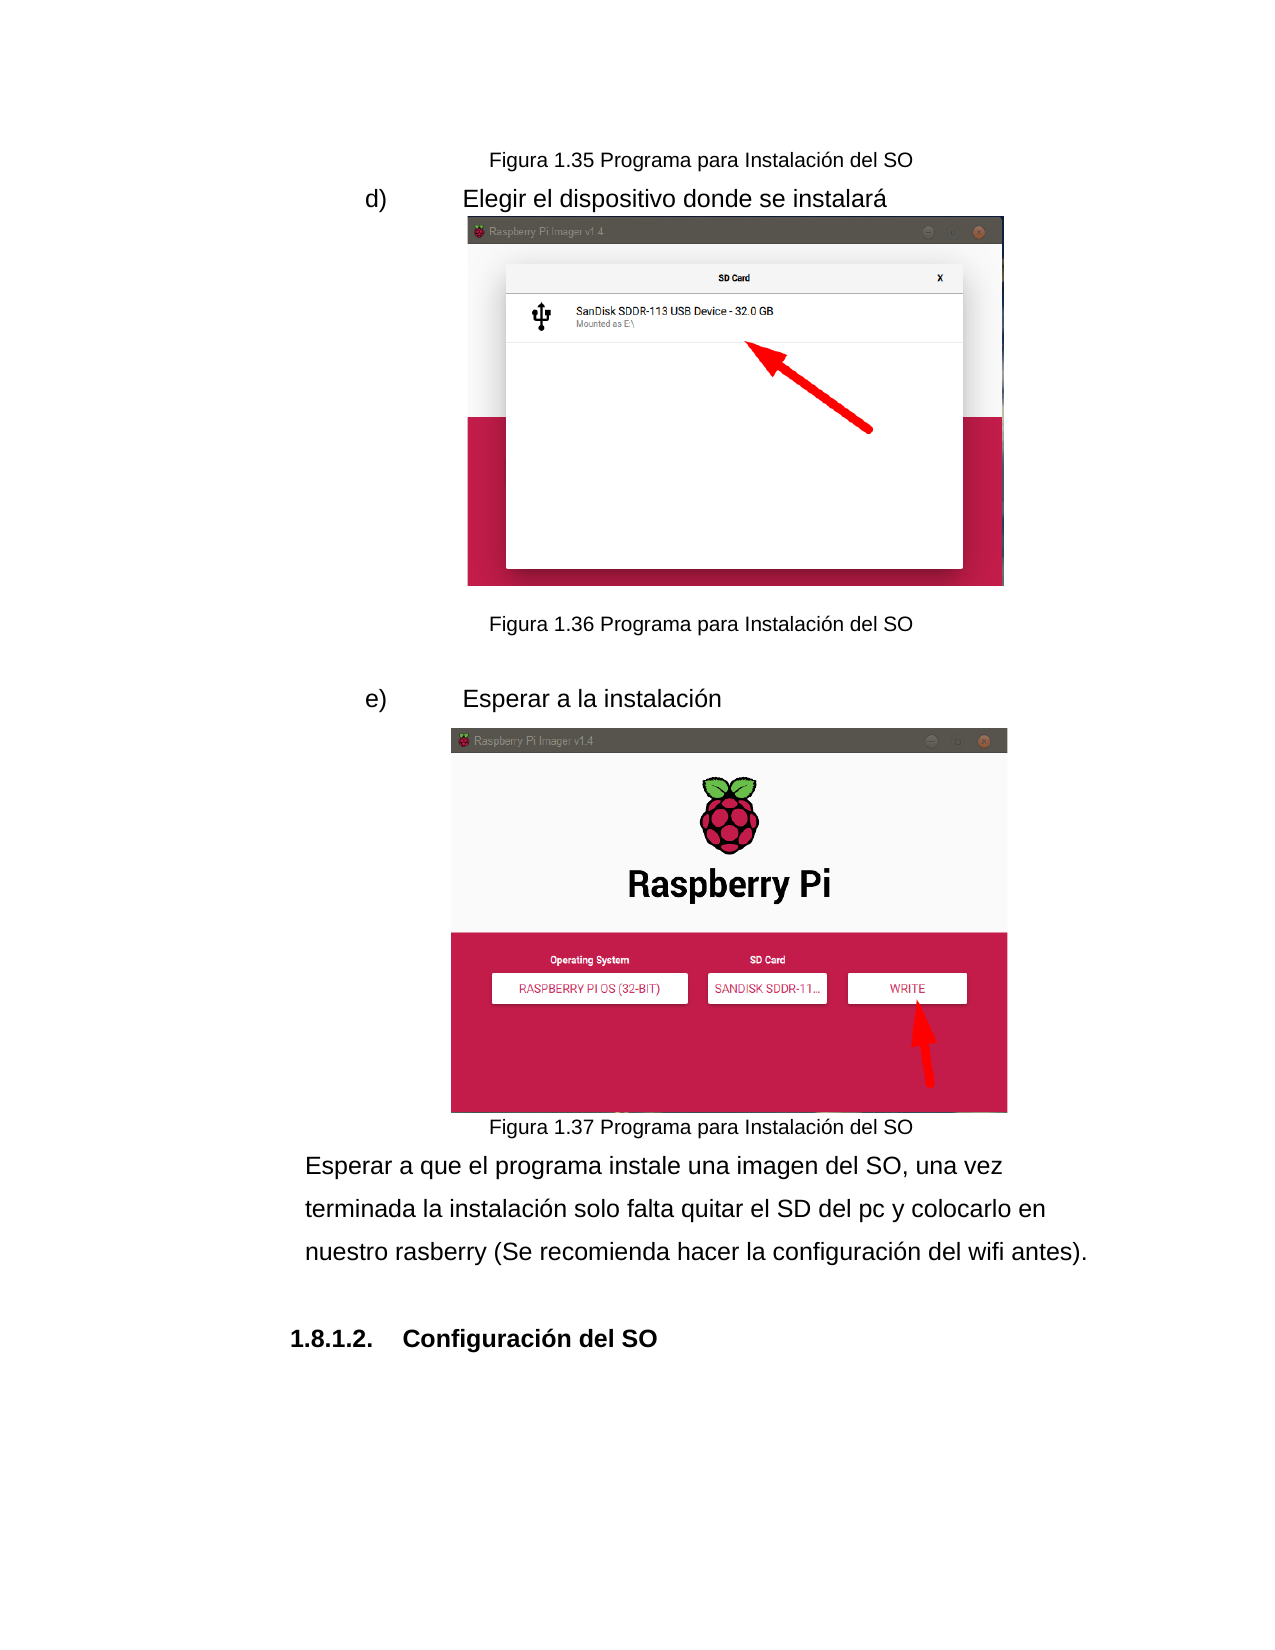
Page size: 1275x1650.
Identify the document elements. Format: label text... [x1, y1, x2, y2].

list Esperar a la instalación [365, 684, 1098, 713]
text Figura 1.37 Programa para Instalación del SO [305, 1115, 1098, 1139]
text Figura 1.35 Programa para Instalación del SO [305, 148, 1098, 172]
picture [467, 216, 1004, 586]
picture [451, 728, 1008, 1113]
list Elegir el dispositivo donde se instalará [365, 183, 1098, 212]
text Esperar a que el programa instale una imagen del SO, una vez terminada la instalación solo falta quitar el SD del pc y colocarlo en nuestro rasberry (Se recomienda hacer la configuración del wifi antes). [305, 1151, 1098, 1266]
list Configuración del SO [290, 1323, 1098, 1352]
